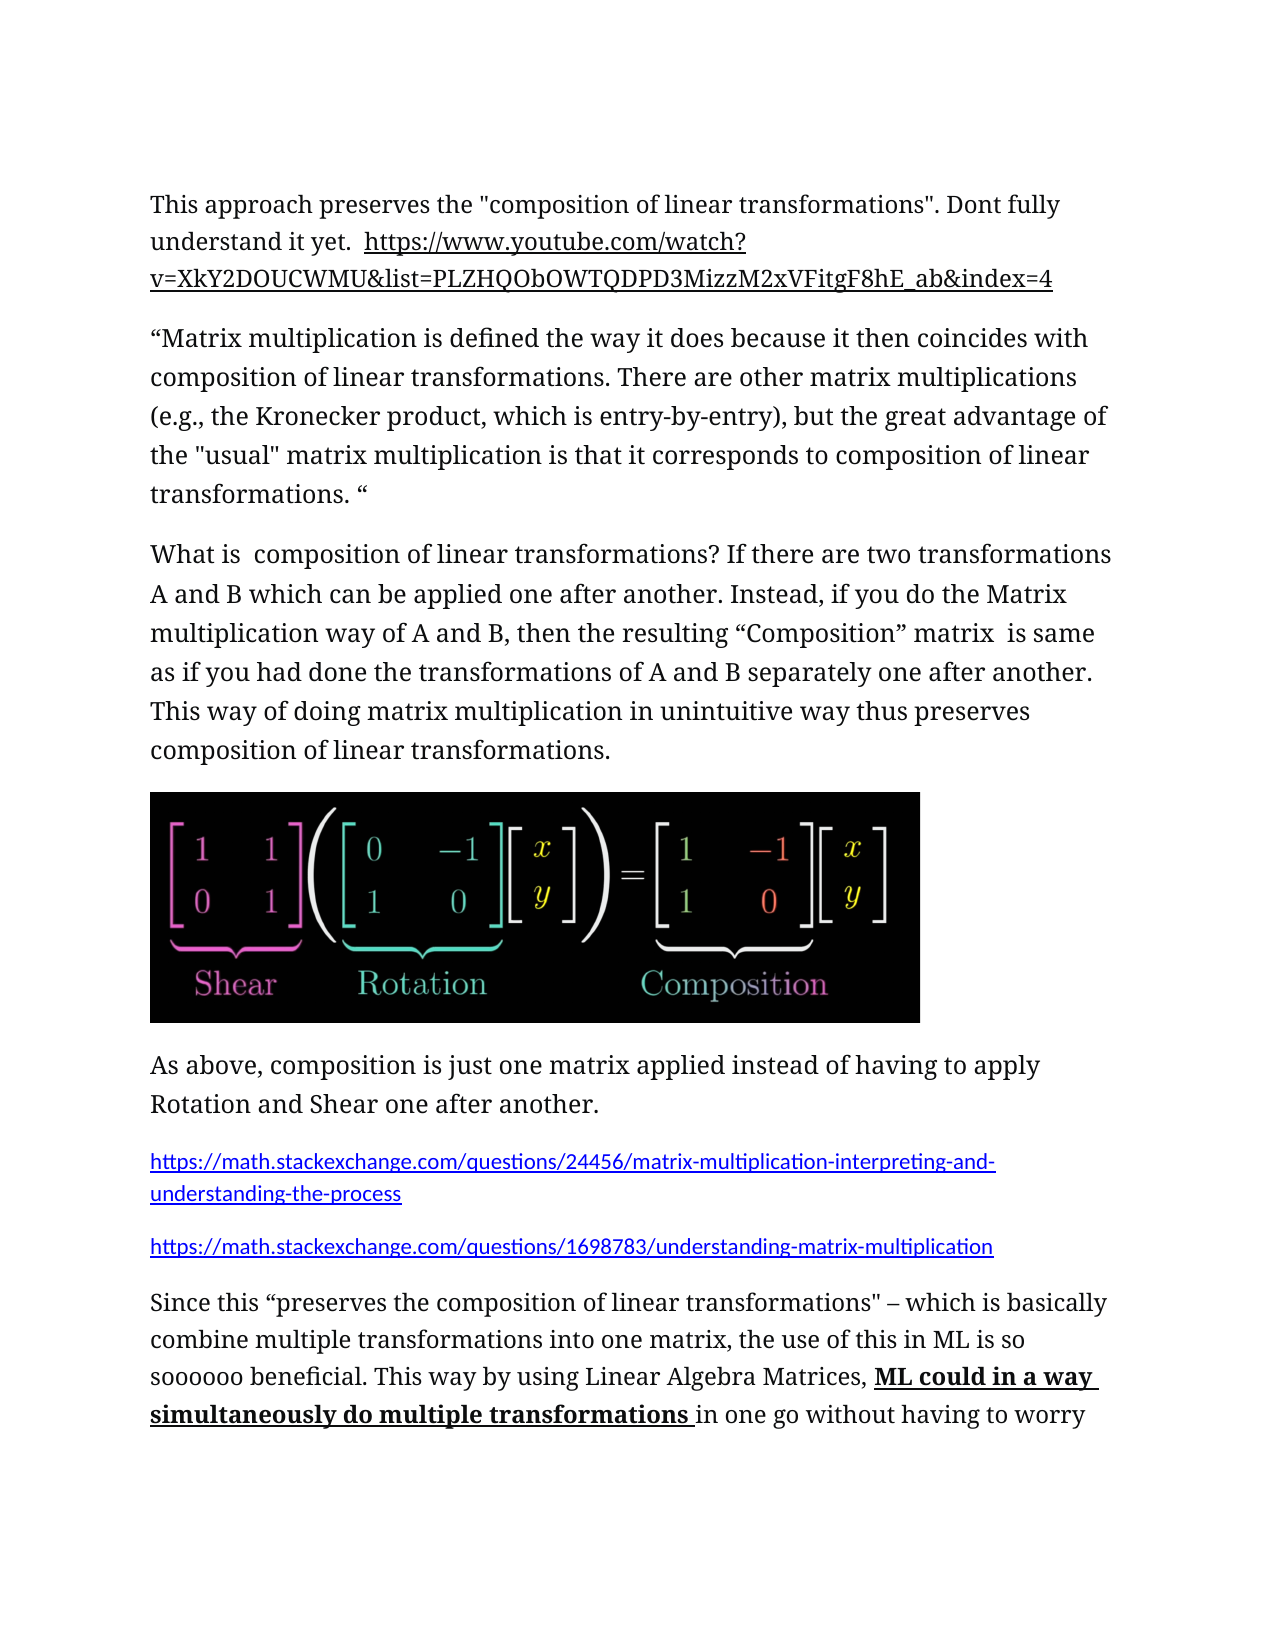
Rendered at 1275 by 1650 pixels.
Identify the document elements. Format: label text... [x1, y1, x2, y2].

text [150, 1285, 1125, 1430]
text https://math.stackexchange.com/questions/24456/matrix-multiplication-interpreting-and-understanding-the-process [150, 1147, 1125, 1207]
text This approach preserves the "composition of linear transformations". Dont fully understand it yet. https://www.youtube.com/watch?v=XkY2DOUCWMU&list=PLZHQObOWTQDPD3MizzM2xVFitgF8hE_ab&index=4 [150, 150, 1125, 295]
text https://math.stackexchange.com/questions/1698783/understanding-matrix-multiplication [150, 1232, 1125, 1260]
text As above, composition is just one matrix applied instead of having to apply Rotation and Shear one after another. [150, 1048, 1125, 1121]
text What is composition of linear transformations? If there are two transformations A and B which can be applied one after another. Instead, if you do the Matrix multiplication way of A and B, then the resulting “Composition” matrix is same as if you had done the transformations of A and B separately one after another. This way of doing matrix multiplication in unintuitive way thus preserves composition of linear transformations. [150, 537, 1125, 767]
text “Matrix multiplication is defined the way it does because it then coincides with composition of linear transformations. There are other matrix multiplications (e.g., the Kronecker product, which is entry-by-entry), but the great advantage of the "usual" matrix multiplication is that it corresponds to composition of linear transformations. “ [150, 320, 1125, 511]
picture [150, 792, 921, 1023]
